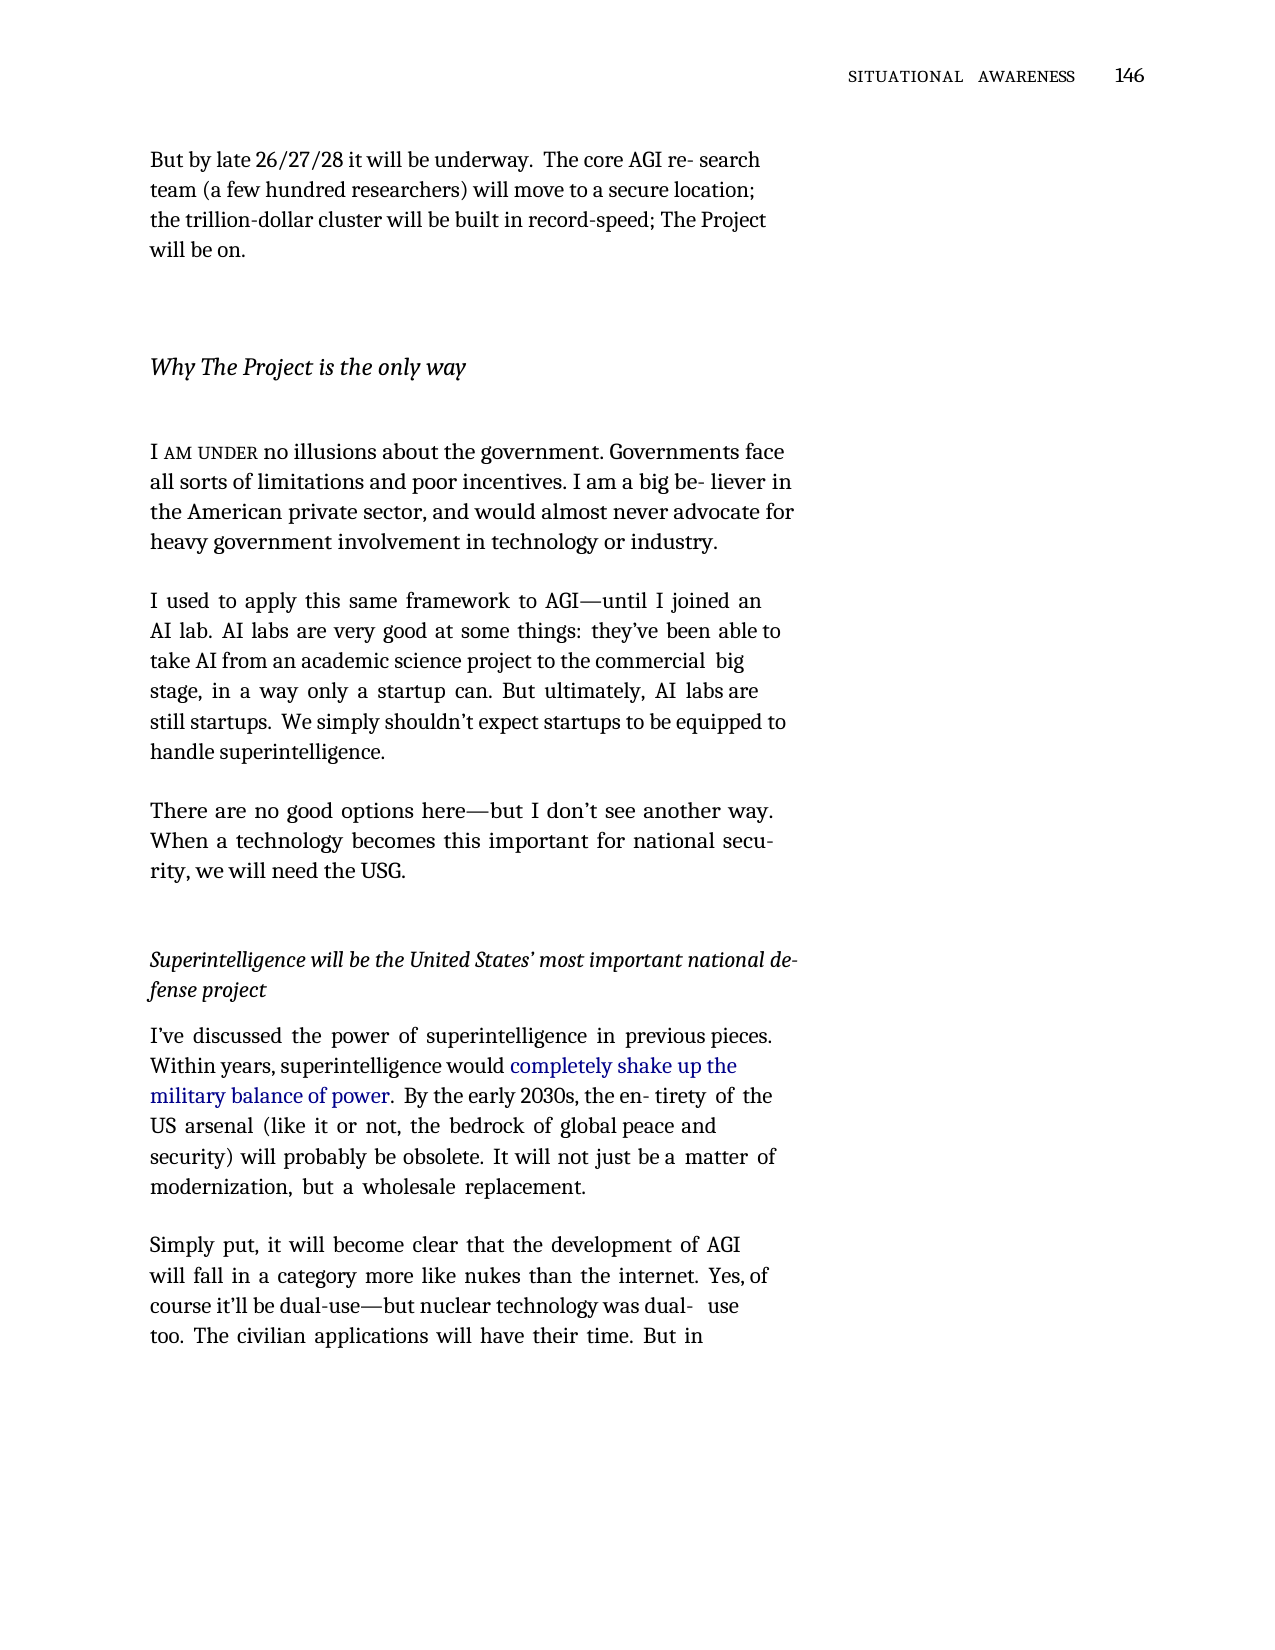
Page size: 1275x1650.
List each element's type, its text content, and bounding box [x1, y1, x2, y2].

text There are no good options here—but I don’t see another way. When a technology becomes this important for national secu- rity, we will need the USG. [150, 797, 774, 884]
text Simply put, it will become clear that the development of AGI will fall in a category more like nukes than the internet. Yes, of course it’ll be dual-use—but nuclear technology was dual- use too. The civilian applications will have their time. But in [150, 1232, 770, 1349]
text But by late 26/27/28 it will be underway. The core AGI re- search team (a few hundred researchers) will move to a secure location; the trillion-dollar cluster will be built in record-speed; The Project will be on. [150, 147, 785, 263]
text I used to apply this same framework to AGI—until I joined an AI lab. AI labs are very good at some things: they’ve been able to take AI from an academic science project to the commercial big stage, in a way only a startup can. But ultimately, AI labs are still startups. We simply shouldn’t expect startups to be equipped to handle superintelligence. [150, 588, 788, 765]
subtitle Why The Project is the only way [150, 353, 1158, 382]
text I am under no illusions about the government. Governments face all sorts of limitations and poor incentives. I am a big be- liever in the American private sector, and would almost never advocate for heavy government involvement in technology or industry. [150, 438, 796, 556]
text I’ve discussed the power of superintelligence in previous pieces. Within years, superintelligence would completely shake up the military balance of power. By the early 2030s, the en- tirety of the US arsenal (like it or not, the bedrock of global peace and security) will probably be obsolete. It will not just be a matter of modernization, but a wholesale replacement. [150, 1023, 795, 1200]
text Superintelligence will be the United States’ most important national de- fense project [150, 946, 828, 1003]
